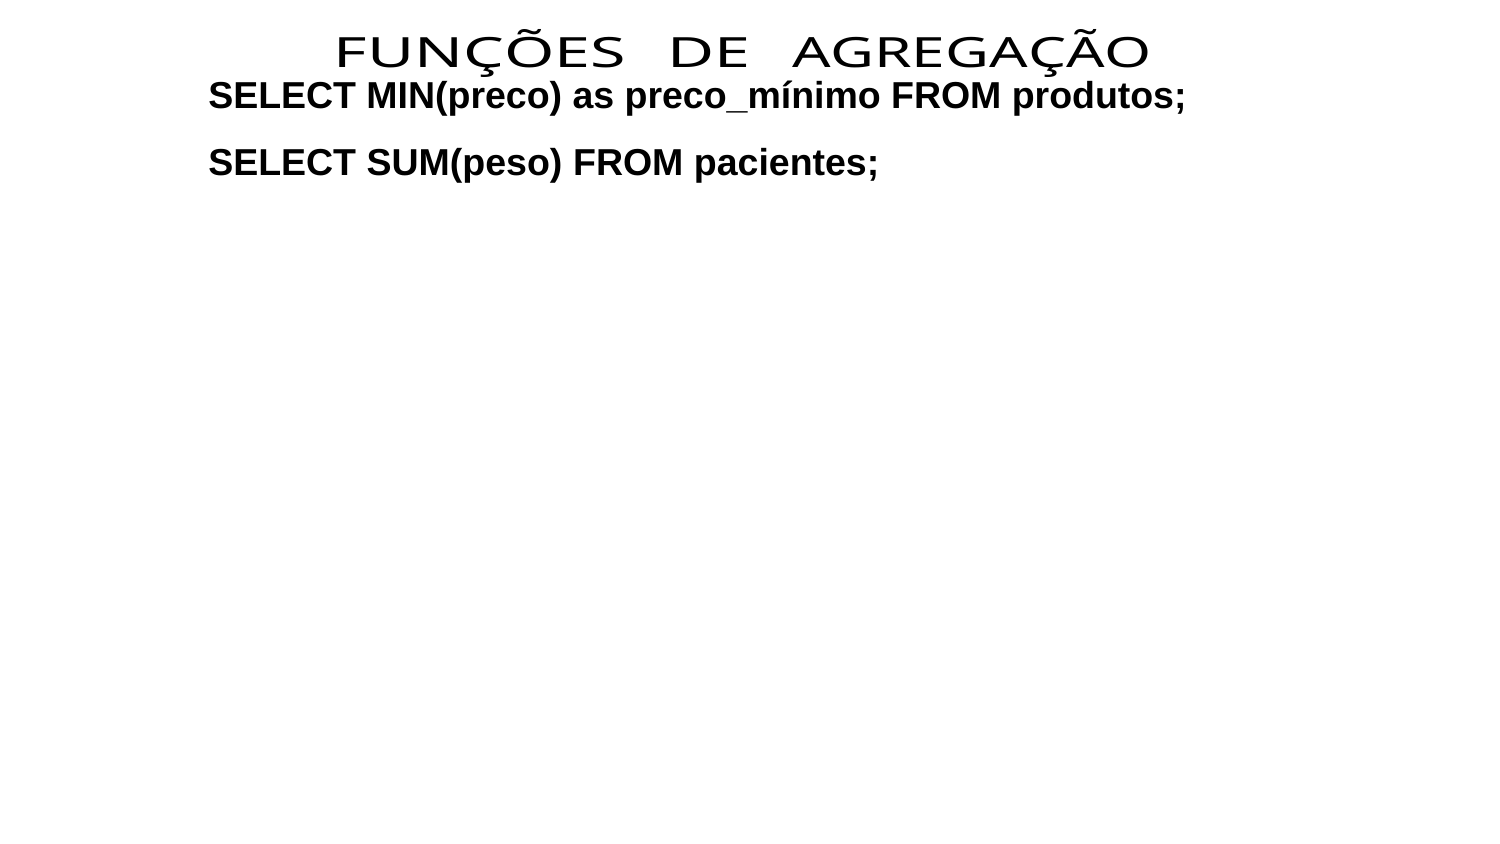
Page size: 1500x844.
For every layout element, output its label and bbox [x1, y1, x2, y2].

subtitle [208, 73, 1189, 183]
